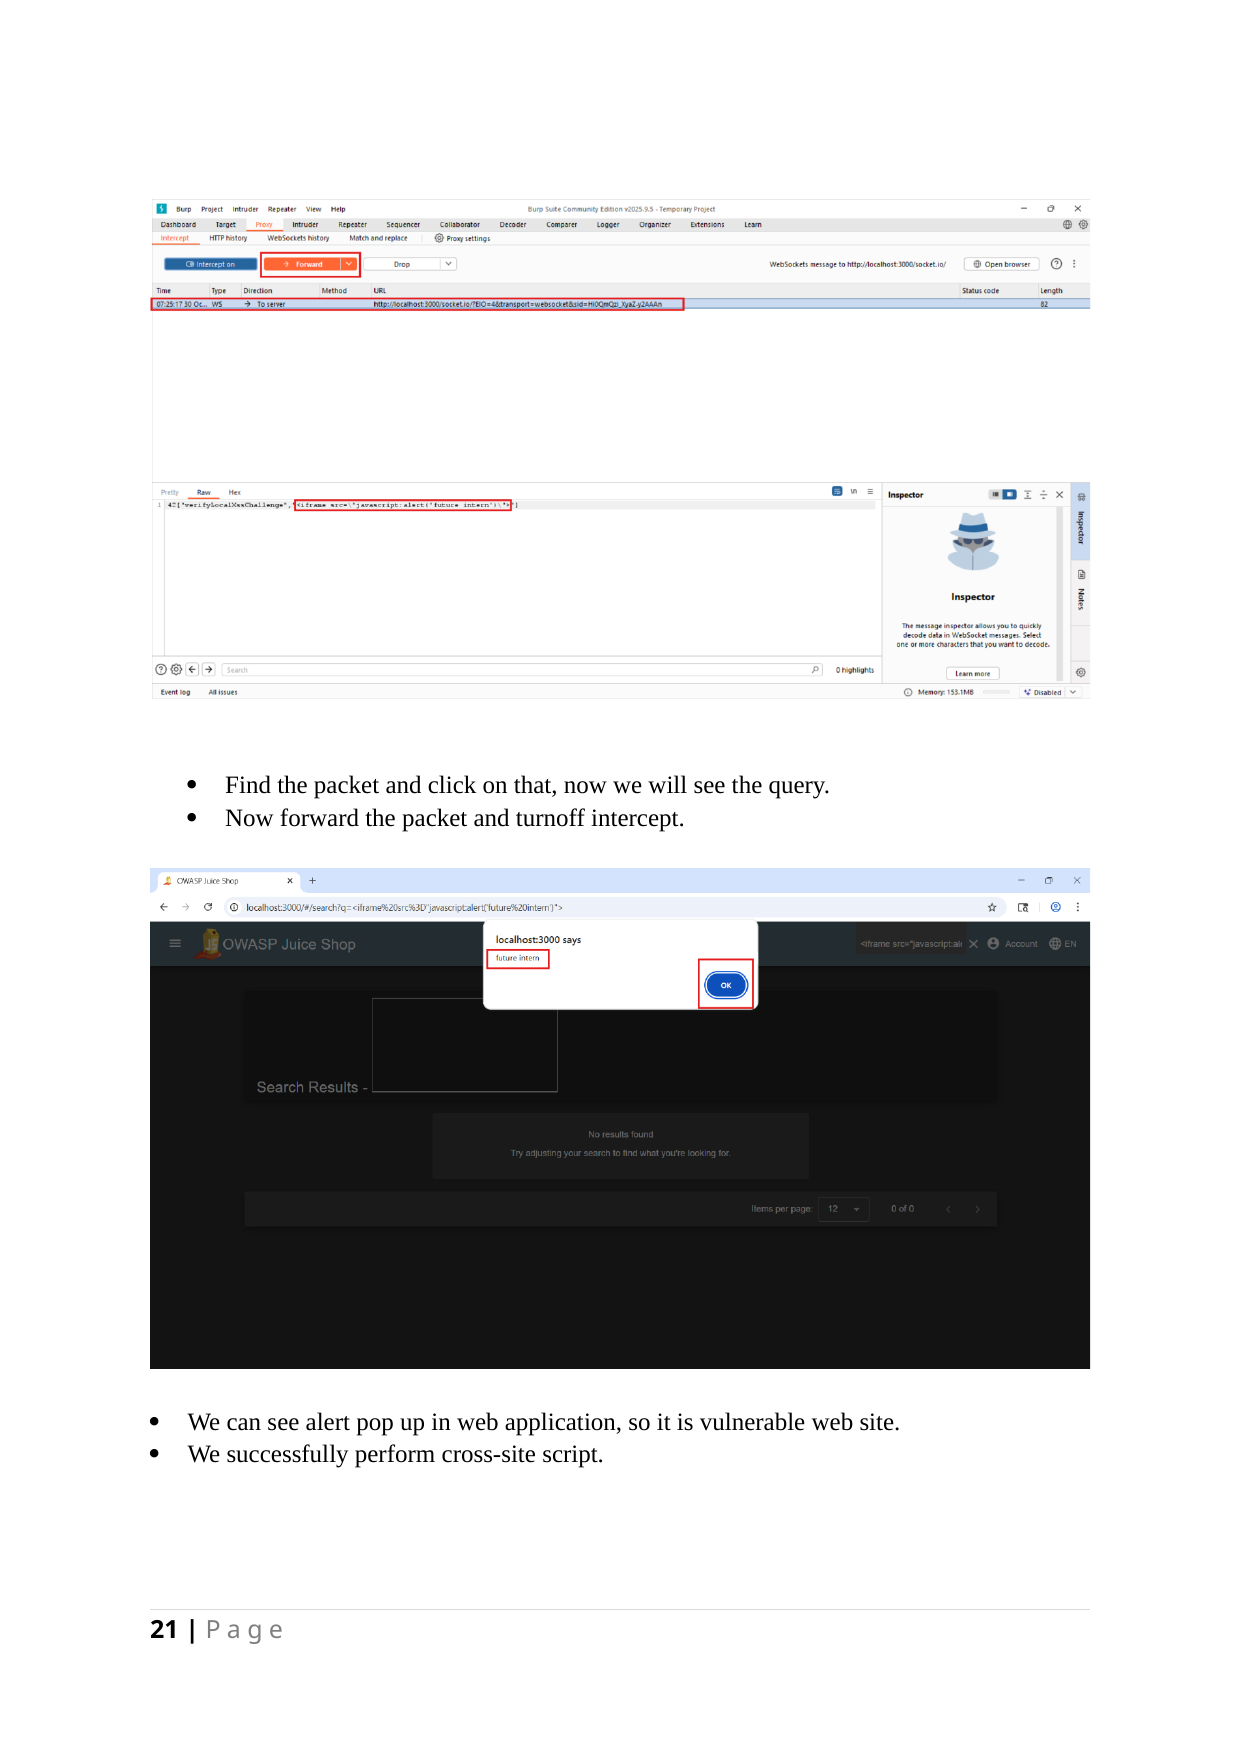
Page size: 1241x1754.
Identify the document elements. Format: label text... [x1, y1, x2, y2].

list Now forward the packet and turnoff intercept. [187, 803, 1090, 832]
list We successfully perform cross-site script. [150, 1439, 1090, 1468]
list We can see alert pop up in web application, so it is vulnerable web site. [150, 1407, 1090, 1435]
picture [150, 199, 1091, 699]
picture [150, 868, 1091, 1369]
list Find the packet and click on that, now we will see the query. [187, 770, 1090, 799]
